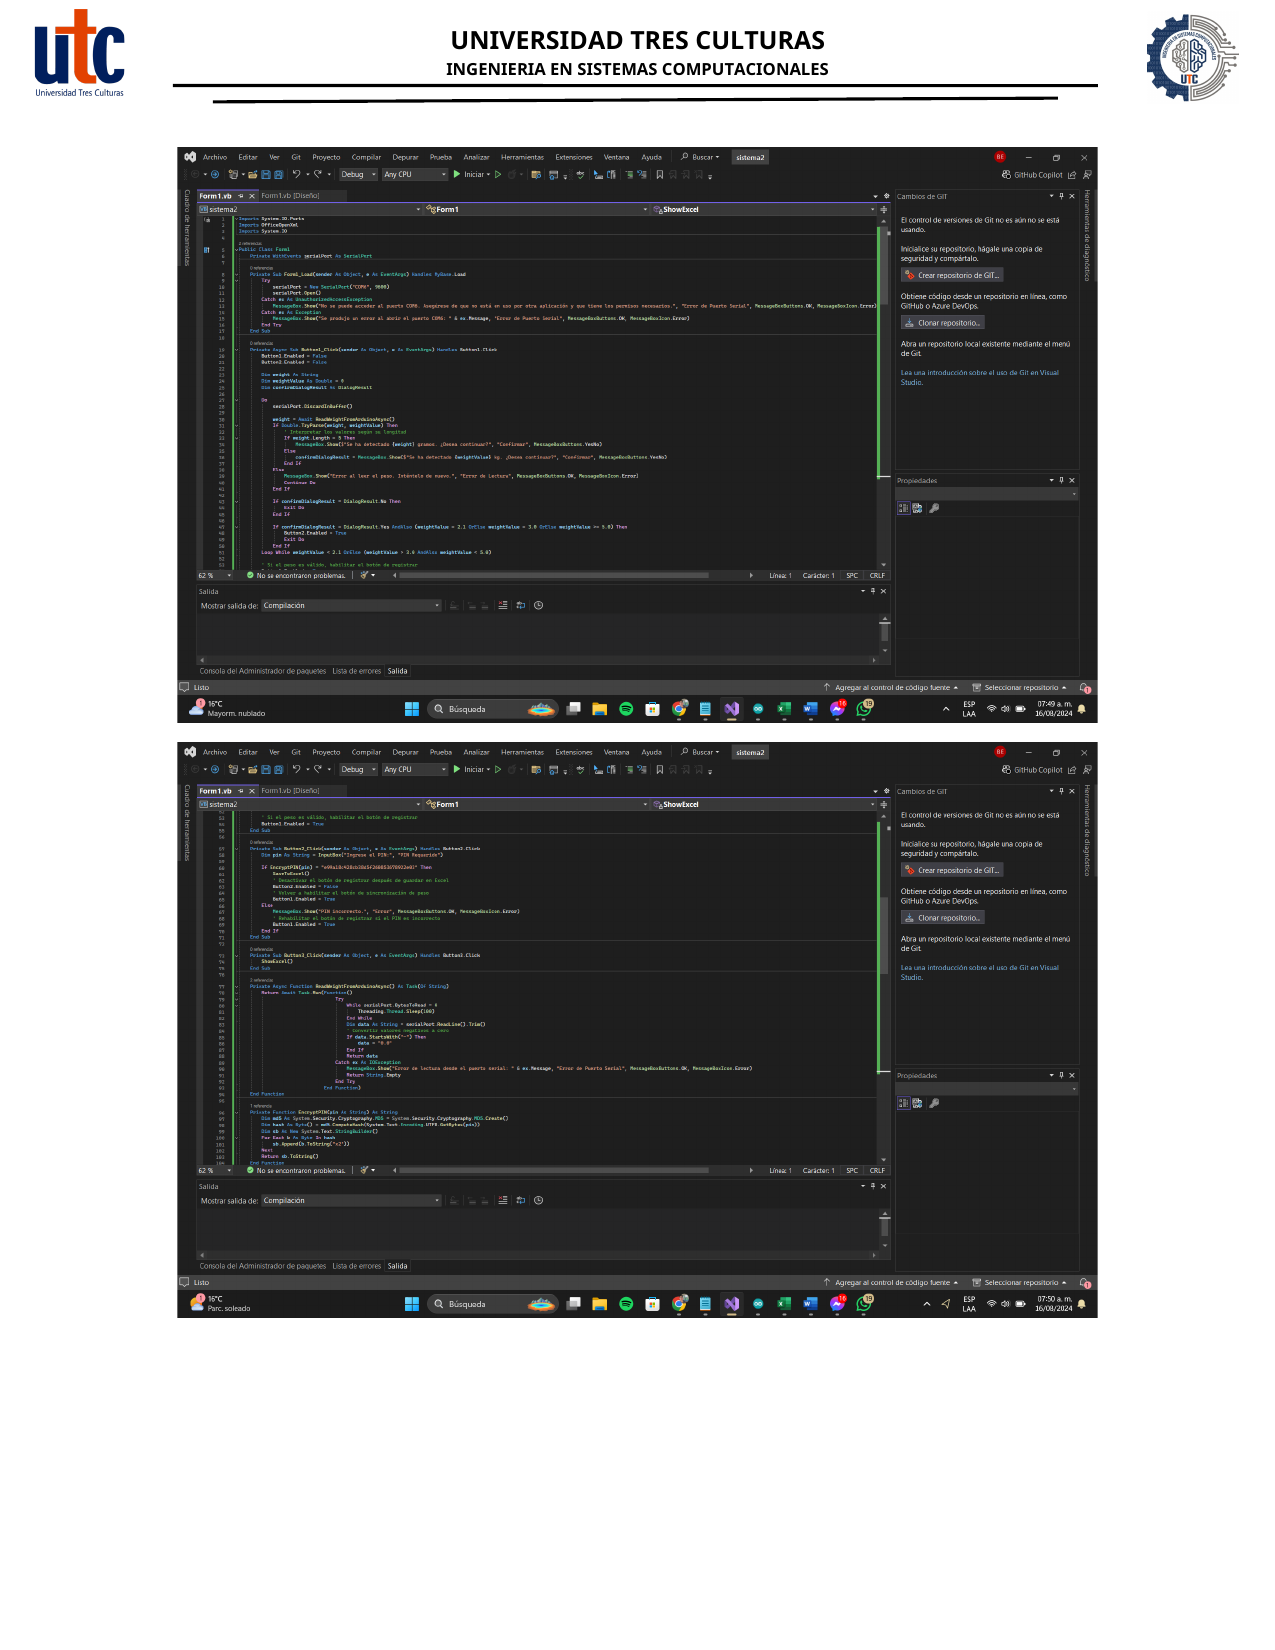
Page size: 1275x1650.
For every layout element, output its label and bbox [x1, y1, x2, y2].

picture [177, 147, 1098, 723]
picture [177, 742, 1098, 1318]
picture [1147, 11, 1239, 104]
picture [34, 9, 125, 96]
